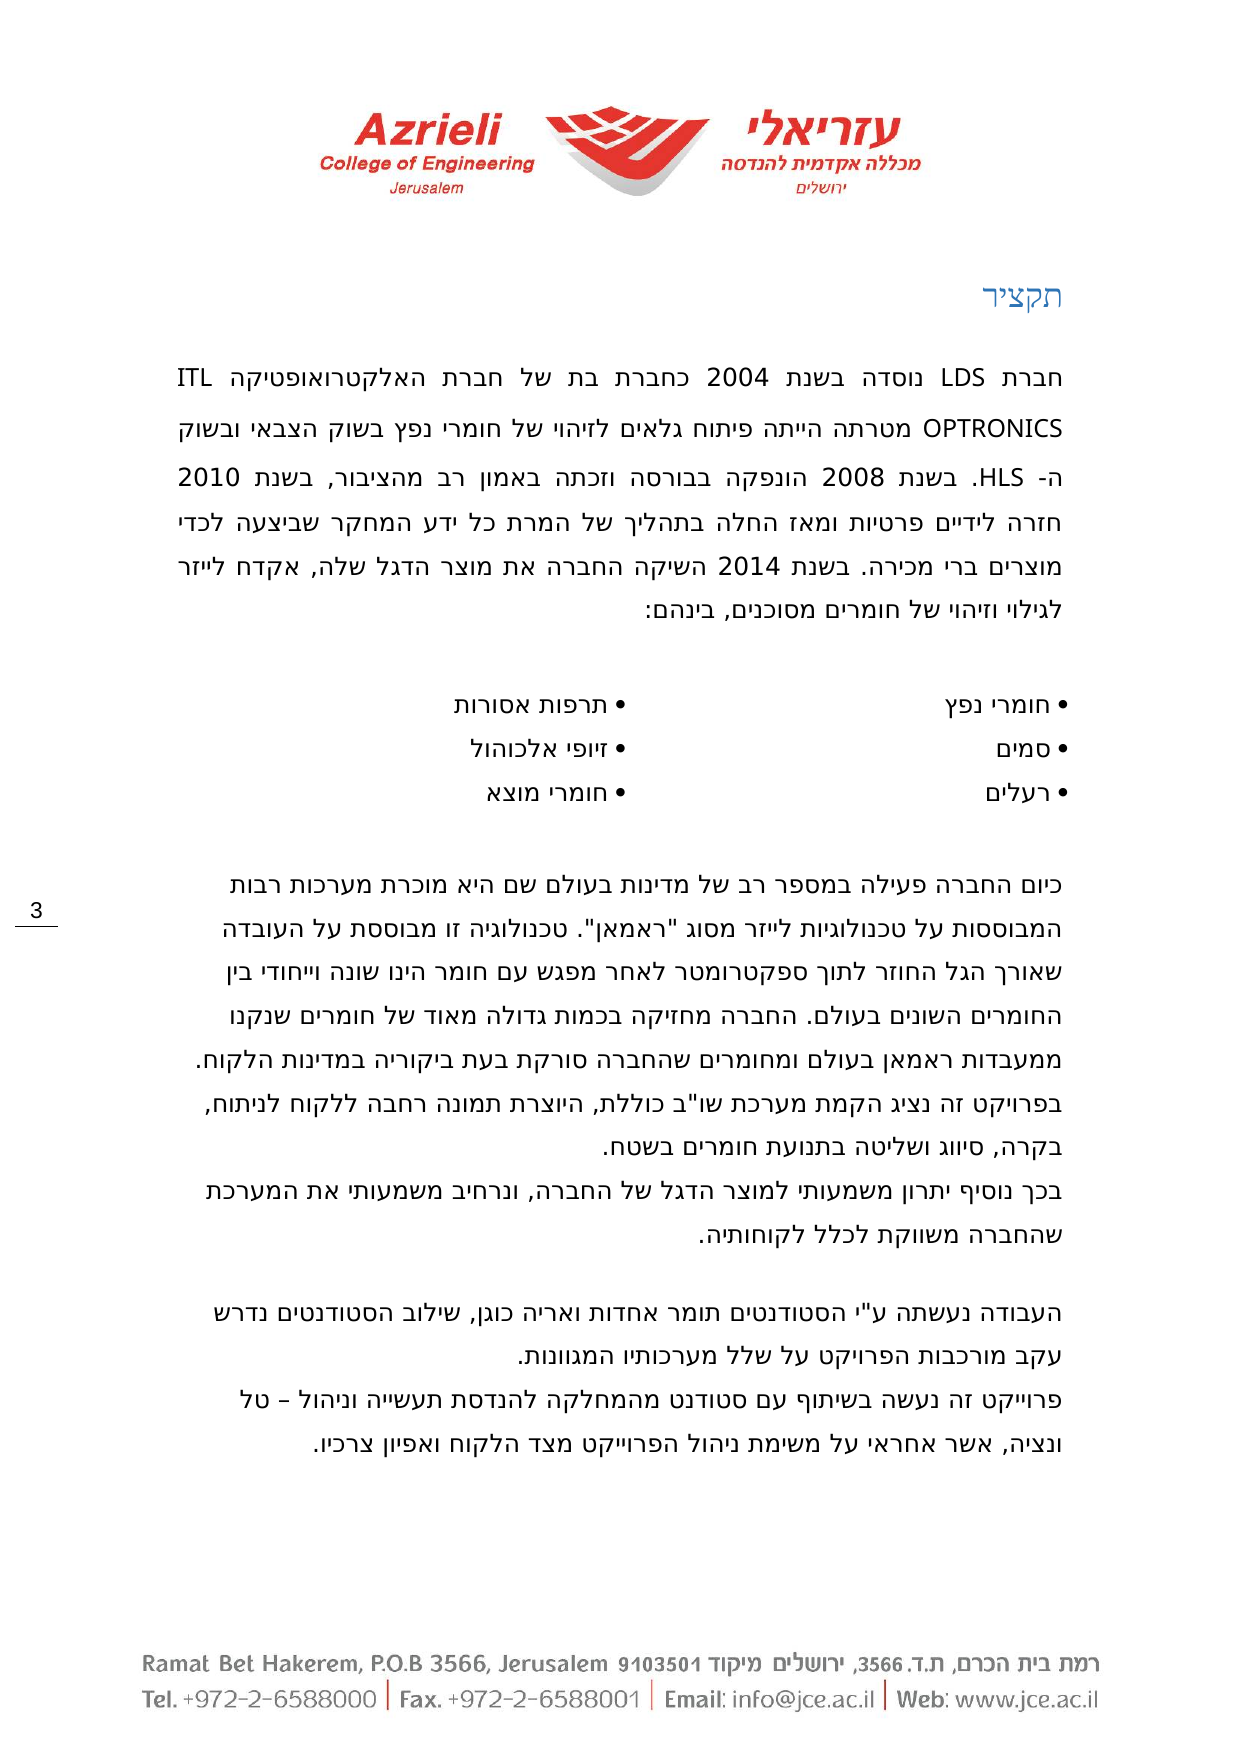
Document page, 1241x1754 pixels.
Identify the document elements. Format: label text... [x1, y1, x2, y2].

table_header חומרי נפץ סמים רעלים [620, 690, 1062, 870]
table_header תרפות אסורות זיופי אלכוהול חומרי מוצא [177, 690, 620, 870]
picture [42, 44, 1199, 221]
text כיום החברה פעילה במספר רב של מדינות בעולם שם היא מוכרת מערכות רבות המבוססות על טכנולוגיות לייזר מסוג "ראמאן". טכנולוגיה זו מבוססת על העובדה שאורך הגל החוזר לתוך ספקטרומטר לאחר מפגש עם חומר הינו שונה וייחודי בין החומרים השונים בעולם. החברה מחזיקה בכמות גדולה מאוד של חומרים שנקנו ממעבדות ראמאן בעולם ומחומרים שהחברה סורקת בעת ביקוריה במדינות הלקוח. בפרויקט זה נציג הקמת מערכת שו"ב כוללת, היוצרת תמונה רחבה ללקוח לניתוח, בקרה, סיווג ושליטה בתנועת חומרים בשטח. בכך נוסיף יתרון משמעותי למוצר הדגל של החברה, ונרחיב משמעותי את המערכת שהחברה משווקת לכלל לקוחותיה. [177, 870, 1063, 1249]
text העבודה נעשתה ע"י הסטודנטים תומר אחדות ואריה כוגן, שילוב הסטודנטים נדרש עקב מורכבות הפרויקט על שלל מערכותיו המגוונות. [177, 1298, 1063, 1371]
text חברת LDS נוסדה בשנת 2004 כחברת בת של חברת האלקטרואופטיקה ITL OPTRONICS מטרתה הייתה פיתוח גלאים לזיהוי של חומרי נפץ בשוק הצבאי ובשוק ה- HLS. בשנת 2008 הונפקה בבורסה וזכתה באמון רב מהציבור, בשנת 2010 חזרה לידיים פרטיות ומאז החלה בתהליך של המרת כל ידע המחקר שביצעה לכדי מוצרים ברי מכירה. בשנת 2014 השיקה החברה את מוצר הדגל שלה, אקדח לייזר לגילוי וזיהוי של חומרים מסוכנים, בינהם: [177, 360, 1063, 625]
picture [107, 1633, 1133, 1742]
subtitle תקציר [177, 276, 1063, 360]
text פרוייקט זה נעשה בשיתוף עם סטודנט מהמחלקה להנדסת תעשייה וניהול – טל ונציה, אשר אחראי על משימת ניהול הפרוייקט מצד הלקוח ואפיון צרכיו. [177, 1385, 1063, 1458]
